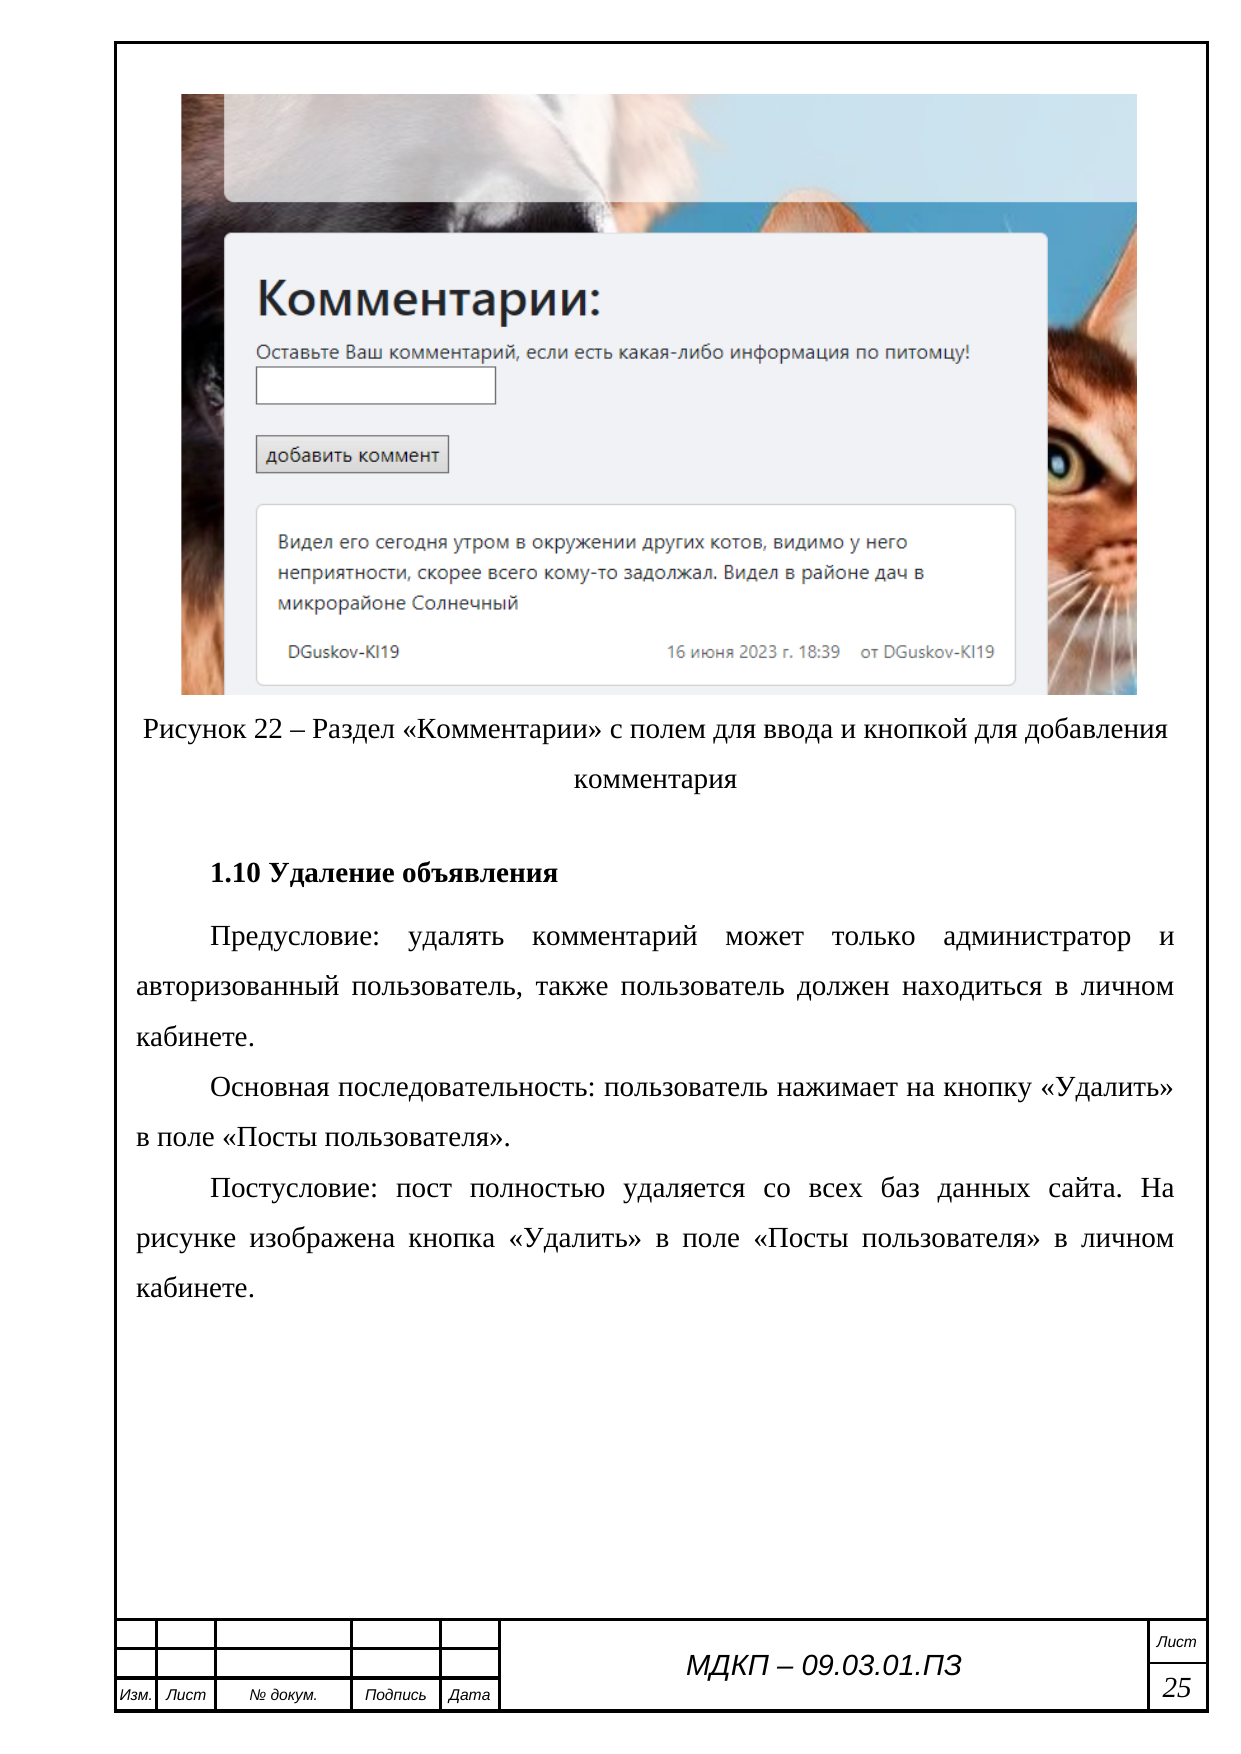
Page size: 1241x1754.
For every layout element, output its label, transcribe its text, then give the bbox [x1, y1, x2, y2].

text Предусловие: удалять комментарий может только администратор и авторизованный пользователь, также пользователь должен находиться в личном кабинете. [136, 918, 1175, 1052]
text Основная последовательность: пользователь нажимает на кнопку «Удалить» в поле «Посты пользователя». [136, 1069, 1175, 1153]
picture [181, 94, 1137, 695]
subtitle Удаление объявления [136, 855, 1175, 889]
text Постусловие: пост полностью удаляется со всех баз данных сайта. На рисунке изображена кнопка «Удалить» в поле «Посты пользователя» в личном кабинете. [136, 1170, 1175, 1304]
text Рисунок 22 – Раздел «Комментарии» с полем для ввода и кнопкой для добавления комментария [136, 711, 1175, 795]
